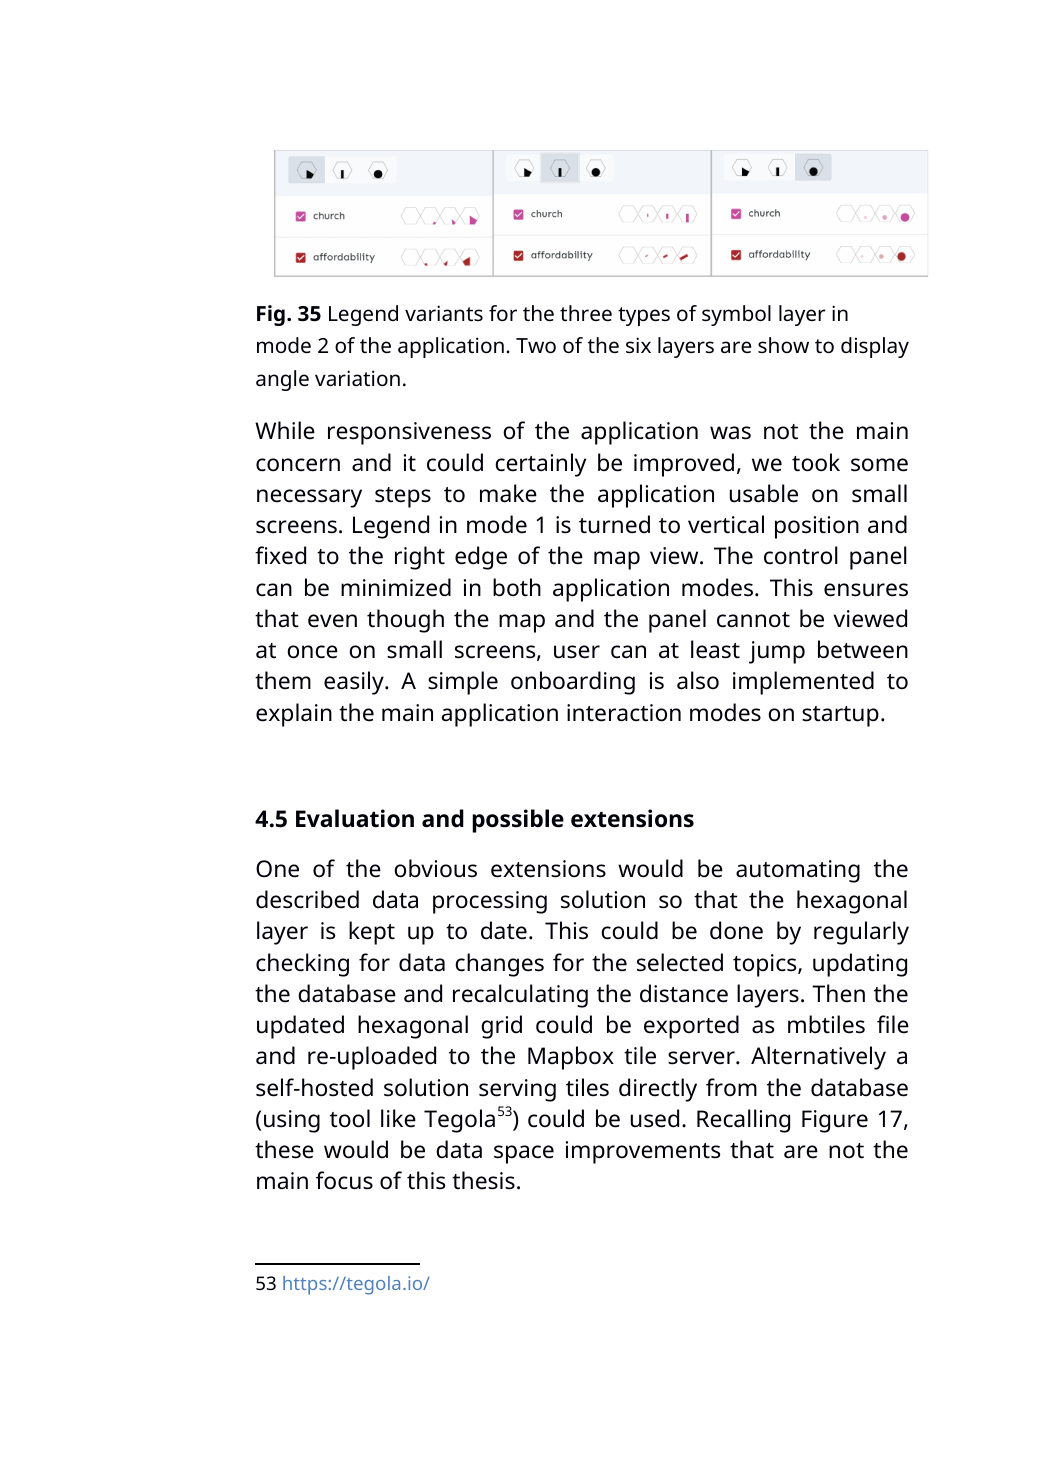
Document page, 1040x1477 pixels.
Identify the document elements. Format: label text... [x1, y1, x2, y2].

text Fig. 35 Legend variants for the three types of symbol layer in mode 2 of the application. Two of the six layers are show to display angle variation. [255, 299, 910, 392]
subtitle 4.5 Evaluation and possible extensions [255, 803, 910, 834]
text One of the obvious extensions would be automating the described data processing solution so that the hexagonal layer is kept up to date. This could be done by regularly checking for data changes for the selected topics, updating the database and recalculating the distance layers. Then the updated hexagonal grid could be exported as mbtiles file and re-uploaded to the Mapbox tile server. Alternatively a self-hosted solution serving tiles directly from the database (using tool like Tegola) could be used. Recalling Figure 17, these would be data space improvements that are not the main focus of this thesis. [255, 853, 910, 1197]
text While responsiveness of the application was not the main concern and it could certainly be improved, we took some necessary steps to make the application usable on small screens. Legend in mode 1 is turned to vertical position and fixed to the right edge of the map view. The control panel can be minimized in both application modes. This ensures that even though the map and the panel cannot be viewed at once on small screens, user can at least jump between them easily. A simple onboarding is also implemented to explain the main application interaction modes on startup. [255, 415, 910, 728]
picture [274, 150, 929, 278]
